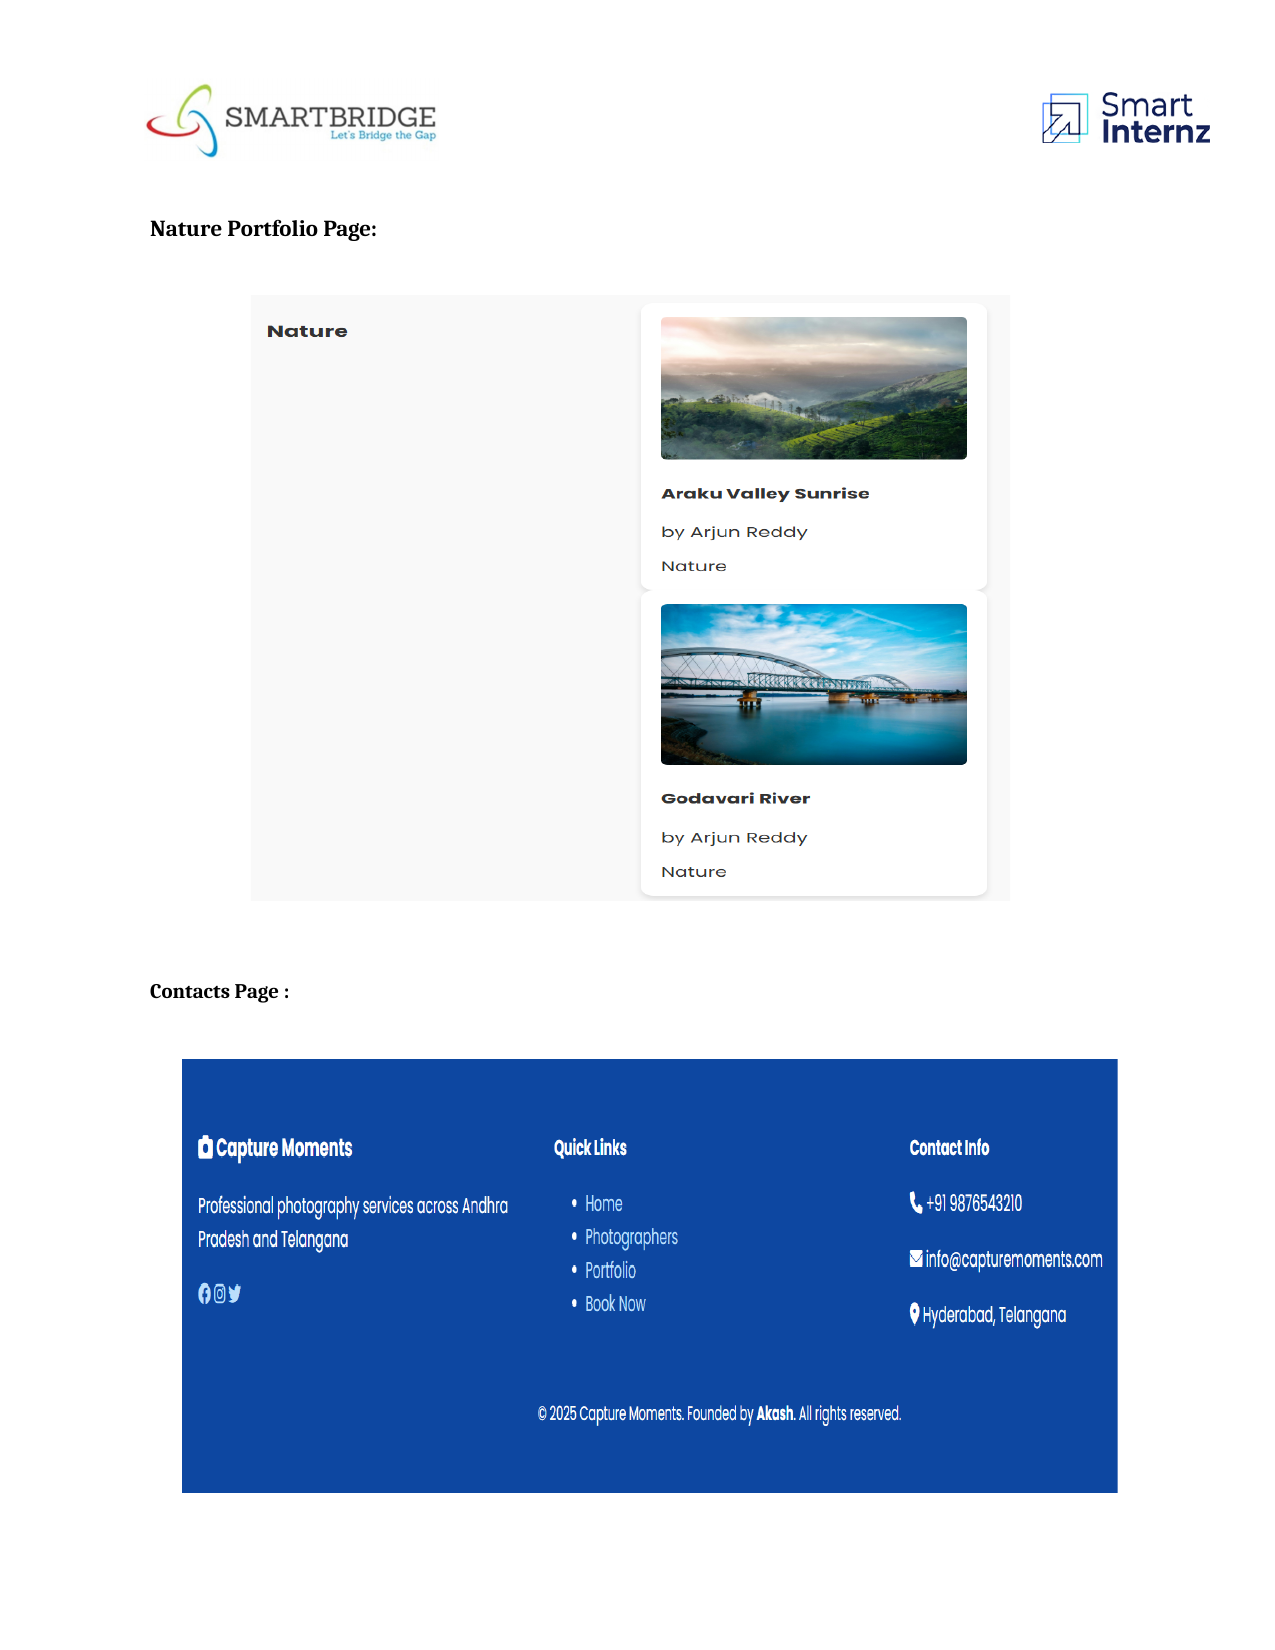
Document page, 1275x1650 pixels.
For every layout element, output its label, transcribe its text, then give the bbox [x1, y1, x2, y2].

picture [250, 295, 1010, 901]
picture [182, 1059, 1118, 1493]
picture [143, 78, 439, 161]
text Contacts Page : [150, 979, 1275, 1003]
text Nature Portfolio Page: [150, 216, 1275, 242]
picture [1037, 92, 1214, 143]
